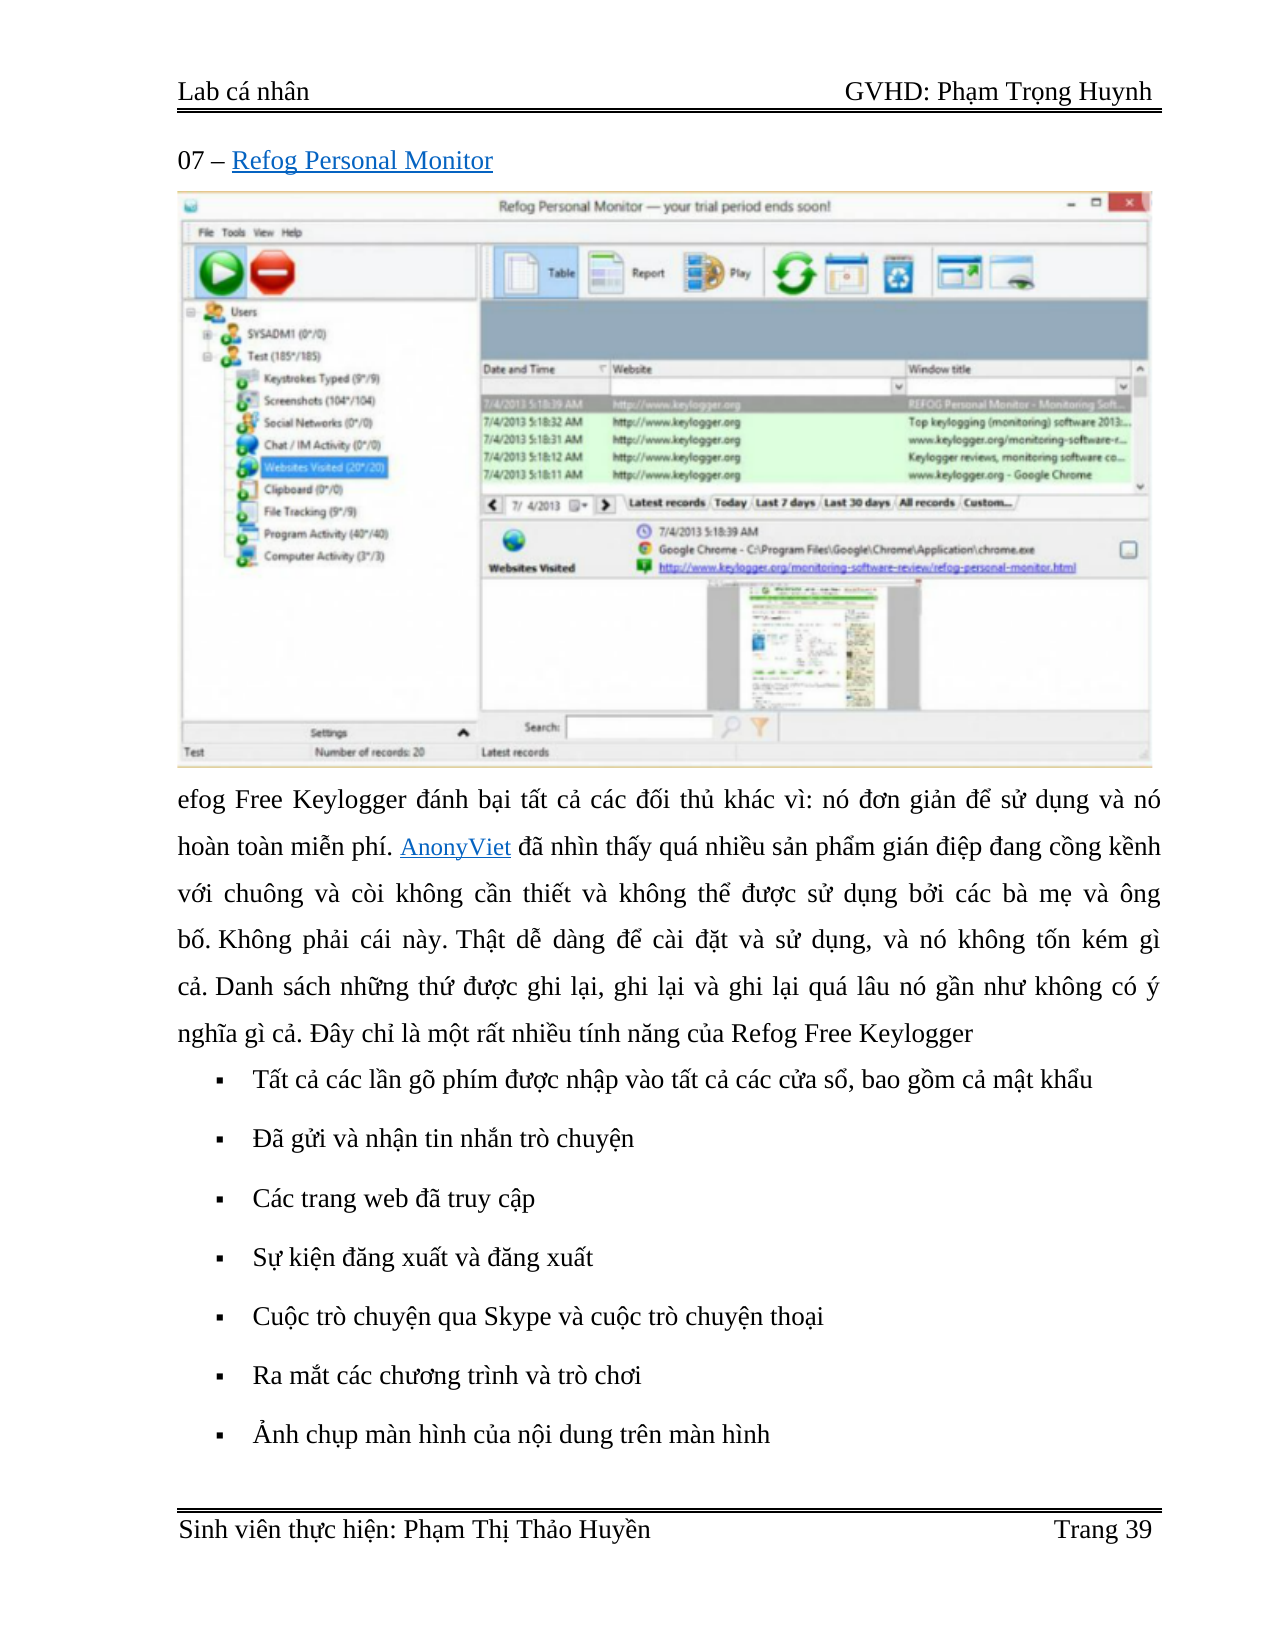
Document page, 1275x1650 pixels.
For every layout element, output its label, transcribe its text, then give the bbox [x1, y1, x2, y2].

list Các trang web đã truy cập [215, 1182, 1162, 1213]
text 07 – Refog Personal Monitor [177, 144, 1162, 175]
list Tất cả các lần gõ phím được nhập vào tất cả các cửa sổ, bao gồm cả mật khẩu [215, 1063, 1162, 1094]
list Ảnh chụp màn hình của nội dung trên màn hình [215, 1418, 1162, 1449]
text efog Free Keylogger đánh bại tất cả các đối thủ khác vì: nó đơn giản để sử dụng và nó hoàn toàn miễn phí. AnonyViet đã nhìn thấy quá nhiều sản phẩm gián điệp đang cồng kềnh với chuông và còi không cần thiết và không thể được sử dụng bởi các bà mẹ và ông bố. Không phải cái này. Thật dễ dàng để cài đặt và sử dụng, và nó không tốn kém gì cả. Danh sách những thứ được ghi lại, ghi lại và ghi lại quá lâu nó gần như không có ý nghĩa gì cả. Đây chỉ là một rất nhiều tính năng của Refog Free Keylogger [177, 783, 1162, 1048]
list Sự kiện đăng xuất và đăng xuất [215, 1241, 1162, 1272]
list Ra mắt các chương trình và trò chơi [215, 1359, 1162, 1390]
list Đã gửi và nhận tin nhắn trò chuyện [215, 1122, 1162, 1154]
list Cuộc trò chuyện qua Skype và cuộc trò chuyện thoại [215, 1300, 1162, 1331]
picture [177, 191, 1153, 768]
